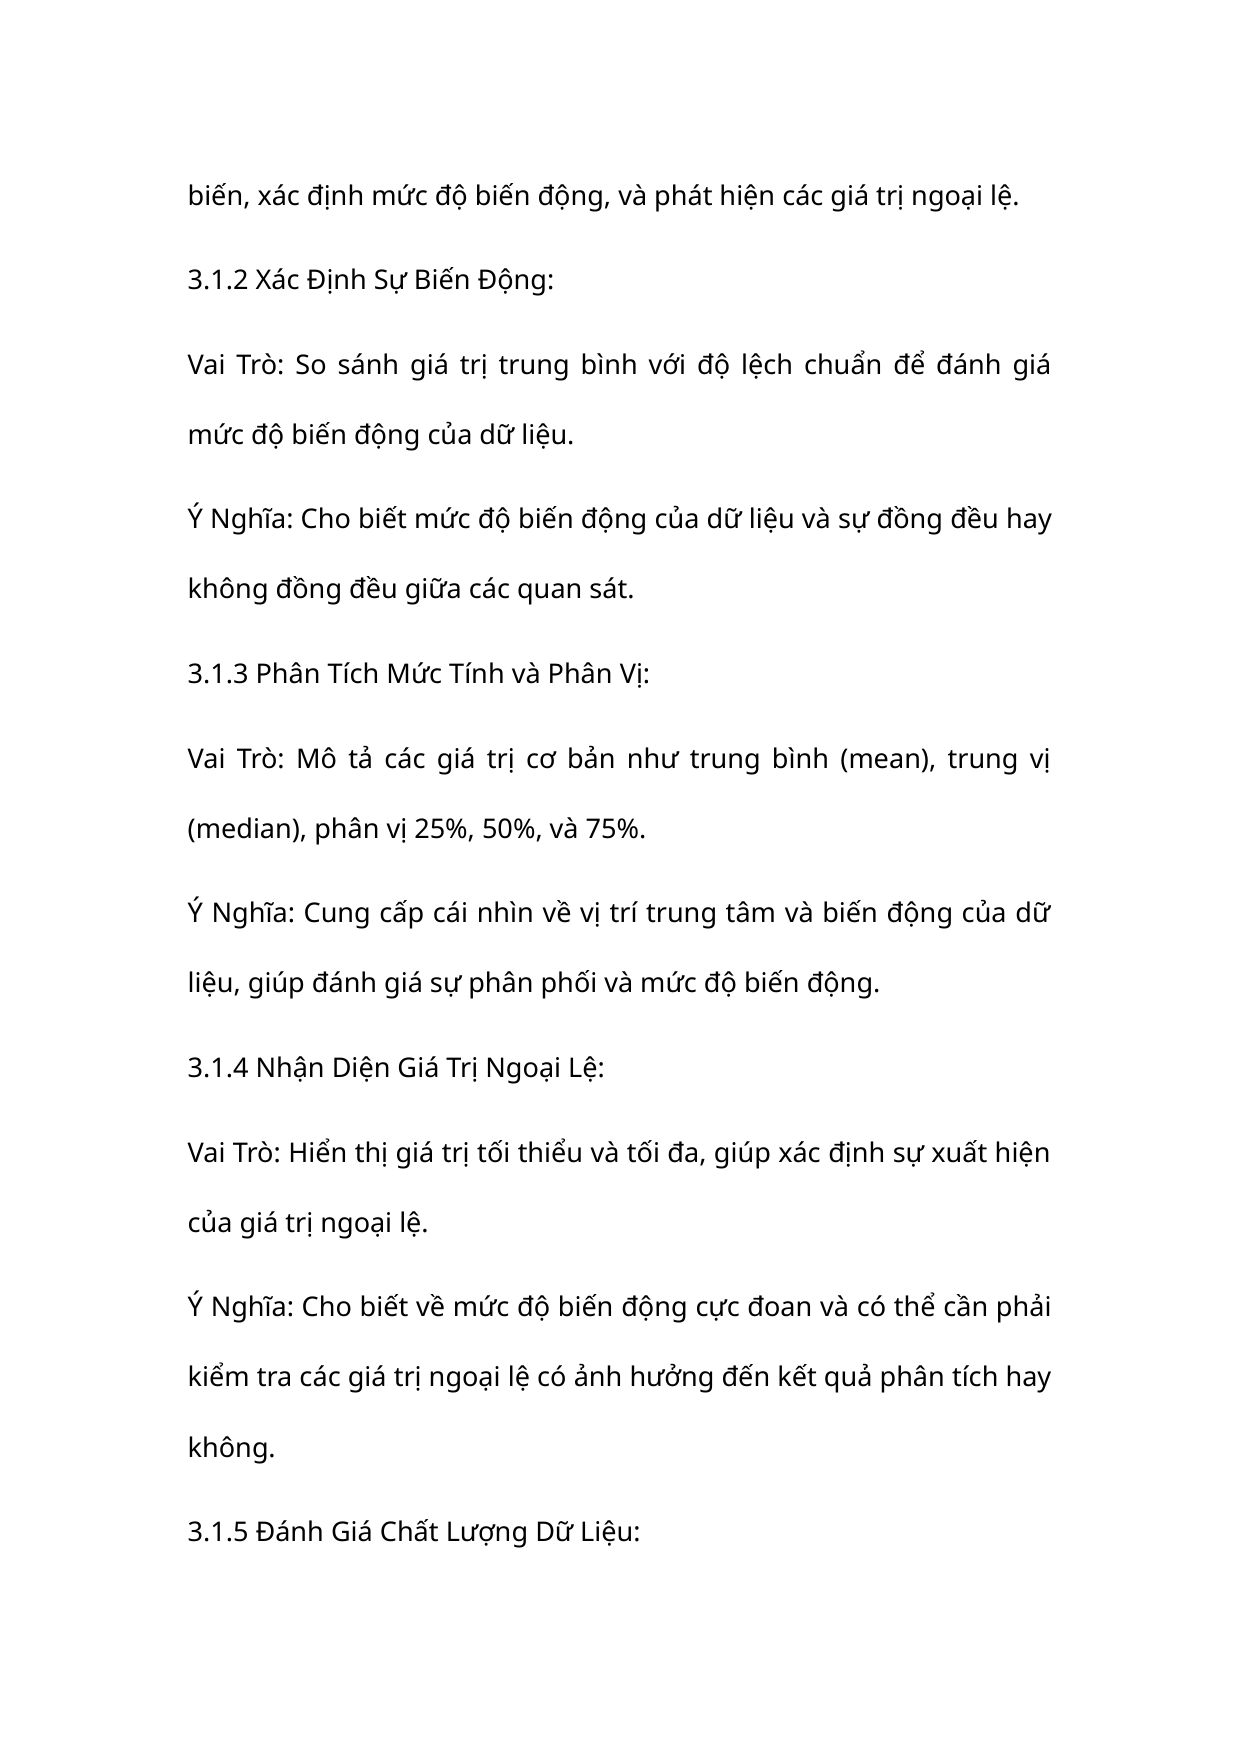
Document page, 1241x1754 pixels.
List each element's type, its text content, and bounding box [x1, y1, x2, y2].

text Vai Trò: So sánh giá trị trung bình với độ lệch chuẩn để đánh giá mức độ biến động của dữ liệu. [187, 331, 1053, 466]
text 3.1.3 Phân Tích Mức Tính và Phân Vị: [187, 641, 1053, 706]
text Ý Nghĩa: Cung cấp cái nhìn về vị trí trung tâm và biến động của dữ liệu, giúp đánh giá sự phân phối và mức độ biến động. [187, 880, 1053, 1015]
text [187, 162, 1053, 227]
text 3.1.5 Đánh Giá Chất Lượng Dữ Liệu: [187, 1498, 1053, 1563]
text 3.1.2 Xác Định Sự Biến Động: [187, 247, 1053, 312]
text Vai Trò: Mô tả các giá trị cơ bản như trung bình (mean), trung vị (median), phân vị 25%, 50%, và 75%. [187, 725, 1053, 860]
text Vai Trò: Hiển thị giá trị tối thiểu và tối đa, giúp xác định sự xuất hiện của giá trị ngoại lệ. [187, 1119, 1053, 1254]
text Ý Nghĩa: Cho biết mức độ biến động của dữ liệu và sự đồng đều hay không đồng đều giữa các quan sát. [187, 486, 1053, 621]
text 3.1.4 Nhận Diện Giá Trị Ngoại Lệ: [187, 1034, 1053, 1099]
text Ý Nghĩa: Cho biết về mức độ biến động cực đoan và có thể cần phải kiểm tra các giá trị ngoại lệ có ảnh hưởng đến kết quả phân tích hay không. [187, 1274, 1053, 1479]
